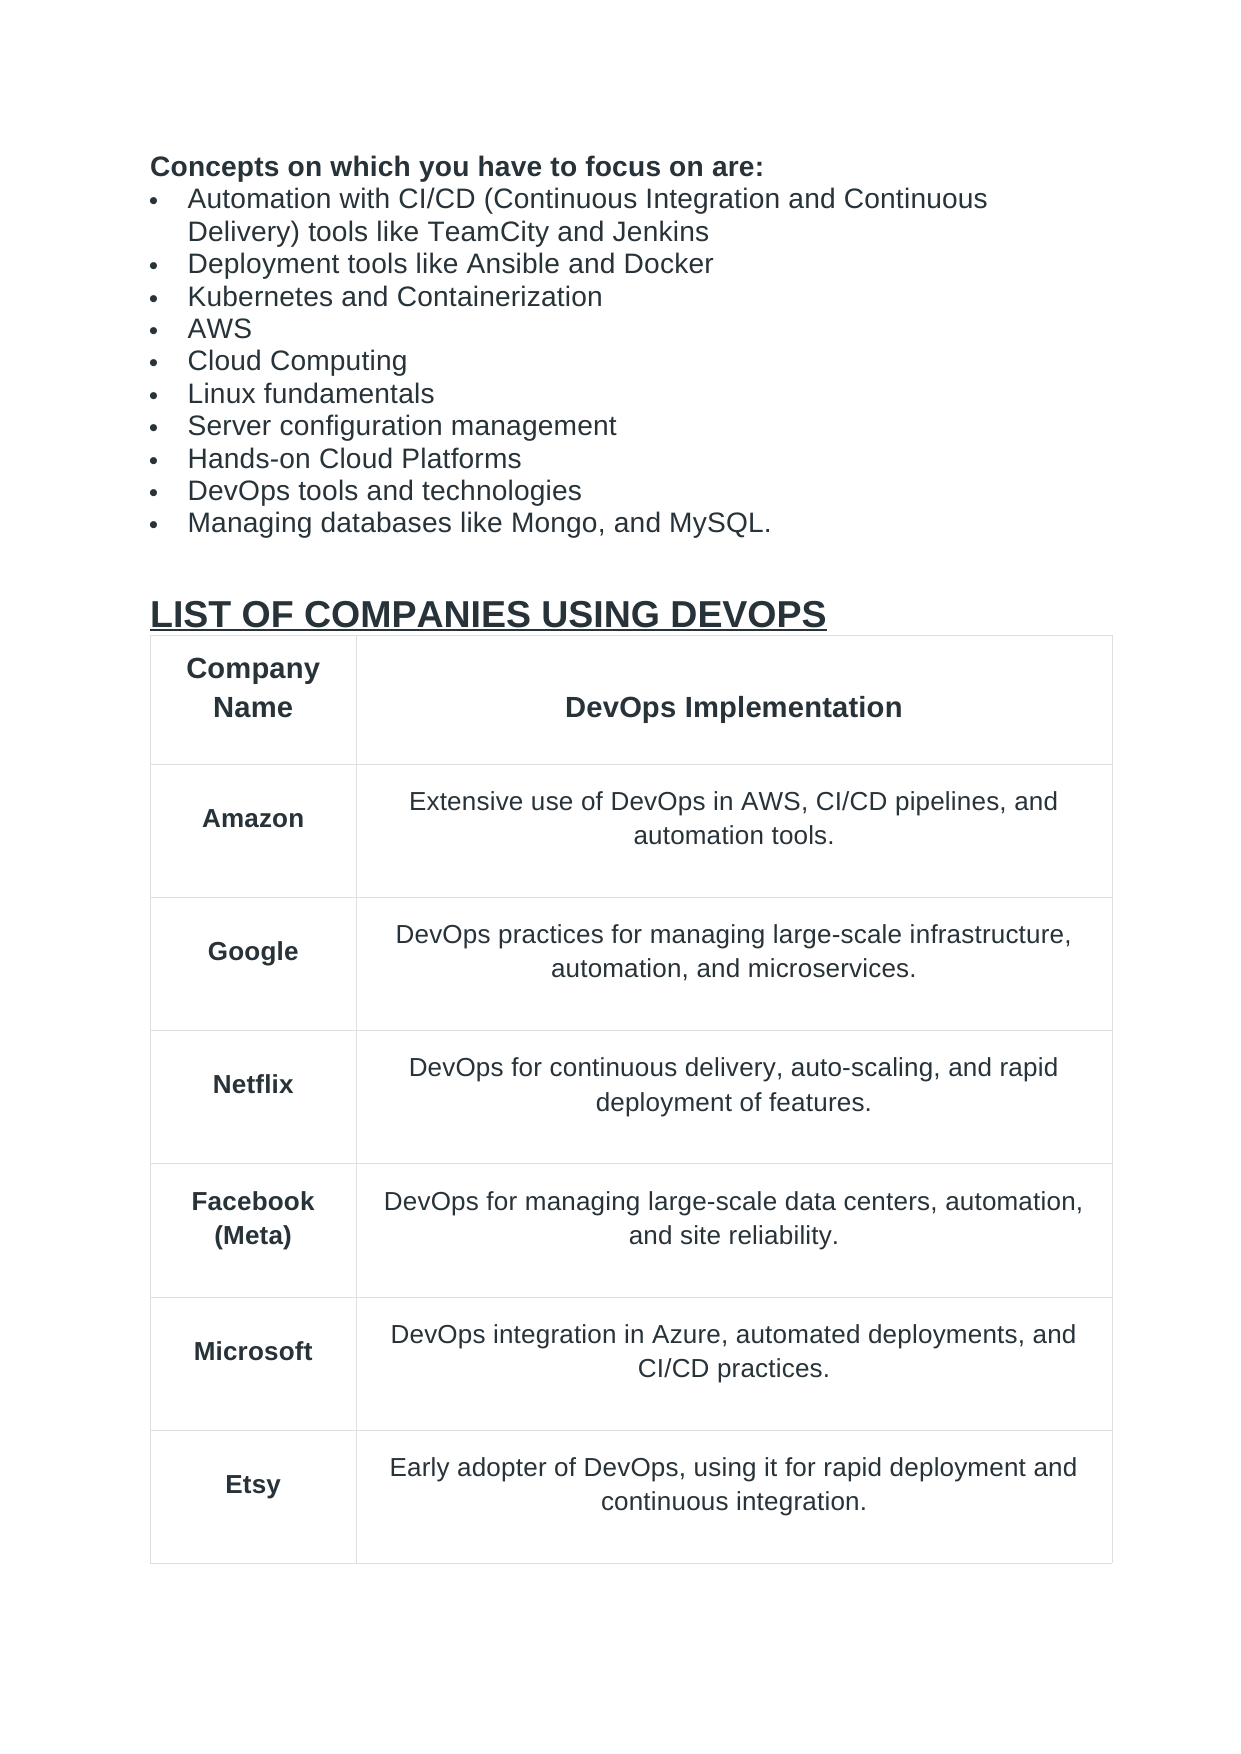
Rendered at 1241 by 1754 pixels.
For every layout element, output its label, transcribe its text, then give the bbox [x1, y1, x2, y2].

list DevOps tools and technologies [150, 474, 1090, 506]
table_cell Extensive use of DevOps in AWS, CI/CD pipelines, and automation tools. [357, 765, 1112, 897]
list Linux fundamentals [150, 377, 1090, 409]
table_cell Netflix [151, 1031, 356, 1163]
table_cell Facebook (Meta) [151, 1164, 356, 1296]
table_header Company Name [151, 636, 356, 763]
list Managing databases like Mongo, and MySQL. [150, 506, 1090, 539]
table_cell Etsy [151, 1431, 356, 1563]
table_cell DevOps for managing large-scale data centers, automation, and site reliability. [357, 1164, 1112, 1296]
table_cell DevOps integration in Azure, automated deployments, and CI/CD practices. [357, 1298, 1112, 1429]
list Kubernetes and Containerization [150, 279, 1090, 312]
subtitle List of Companies Using DevOps [150, 592, 1090, 635]
list Server configuration management [150, 409, 1090, 442]
table_cell Microsoft [151, 1298, 356, 1429]
table_cell Early adopter of DevOps, using it for rapid deployment and continuous integration. [357, 1431, 1112, 1563]
list Hands-on Cloud Platforms [150, 442, 1090, 474]
table_cell DevOps for continuous delivery, auto-scaling, and rapid deployment of features. [357, 1031, 1112, 1163]
table_cell Amazon [151, 765, 356, 897]
list AWS [150, 312, 1090, 344]
table_header DevOps Implementation [357, 636, 1112, 763]
text Concepts on which you have to focus on are: [150, 150, 1090, 182]
table_cell DevOps practices for managing large-scale infrastructure, automation, and microservices. [357, 898, 1112, 1030]
list Deployment tools like Ansible and Docker [150, 247, 1090, 279]
list Cloud Computing [150, 344, 1090, 377]
table_cell Google [151, 898, 356, 1030]
list Automation with CI/CD (Continuous Integration and Continuous Delivery) tools like TeamCity and Jenkins [150, 182, 1090, 247]
